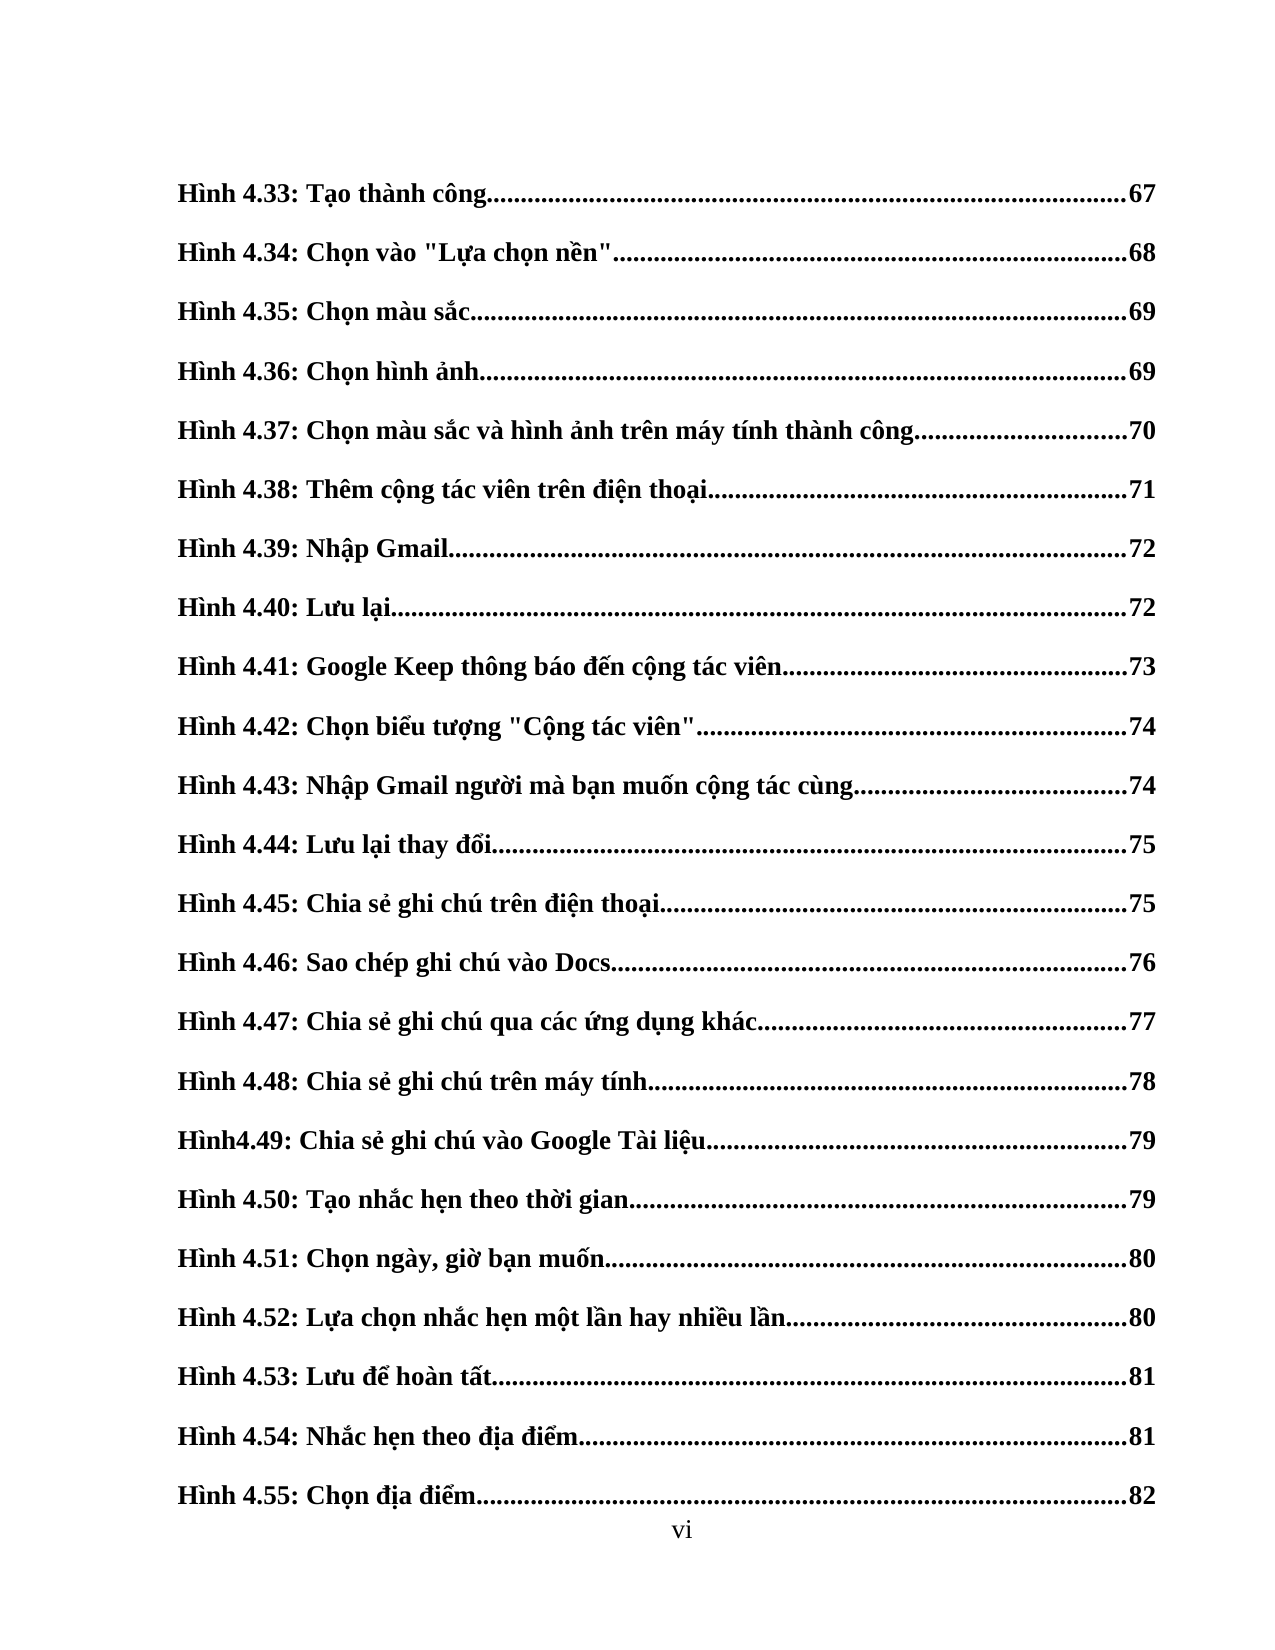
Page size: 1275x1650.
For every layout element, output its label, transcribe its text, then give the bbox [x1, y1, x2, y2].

text Hình 4.54: Nhắc hẹn theo địa điểm 81 [177, 1420, 1157, 1451]
text Hình 4.35: Chọn màu sắc 69 [177, 296, 1157, 327]
text Hình 4.37: Chọn màu sắc và hình ảnh trên máy tính thành công 70 [177, 414, 1157, 445]
text Hình 4.44: Lưu lại thay đổi 75 [177, 828, 1157, 859]
text Hình 4.40: Lưu lại 72 [177, 591, 1157, 622]
text Hình 4.42: Chọn biểu tượng "Cộng tác viên" 74 [177, 710, 1157, 741]
text Hình 4.52: Lựa chọn nhắc hẹn một lần hay nhiều lần 80 [177, 1301, 1157, 1332]
text Hình 4.55: Chọn địa điểm 82 [177, 1479, 1157, 1510]
text Hình4.49: Chia sẻ ghi chú vào Google Tài liệu 79 [177, 1124, 1157, 1155]
text Hình 4.38: Thêm cộng tác viên trên điện thoại 71 [177, 473, 1157, 504]
text Hình 4.50: Tạo nhắc hẹn theo thời gian 79 [177, 1183, 1157, 1214]
text Hình 4.41: Google Keep thông báo đến cộng tác viên 73 [177, 651, 1157, 682]
text Hình 4.46: Sao chép ghi chú vào Docs 76 [177, 946, 1157, 977]
text Hình 4.48: Chia sẻ ghi chú trên máy tính 78 [177, 1065, 1157, 1096]
text Hình 4.51: Chọn ngày, giờ bạn muốn 80 [177, 1242, 1157, 1273]
text Hình 4.34: Chọn vào "Lựa chọn nền" 68 [177, 236, 1157, 267]
text Hình 4.45: Chia sẻ ghi chú trên điện thoại 75 [177, 887, 1157, 918]
text Hình 4.53: Lưu để hoàn tất 81 [177, 1361, 1157, 1392]
text Hình 4.47: Chia sẻ ghi chú qua các ứng dụng khác 77 [177, 1006, 1157, 1037]
text Hình 4.33: Tạo thành công 67 [177, 177, 1157, 208]
text Hình 4.39: Nhập Gmail 72 [177, 532, 1157, 563]
text Hình 4.43: Nhập Gmail người mà bạn muốn cộng tác cùng 74 [177, 769, 1157, 800]
text Hình 4.36: Chọn hình ảnh 69 [177, 355, 1157, 386]
